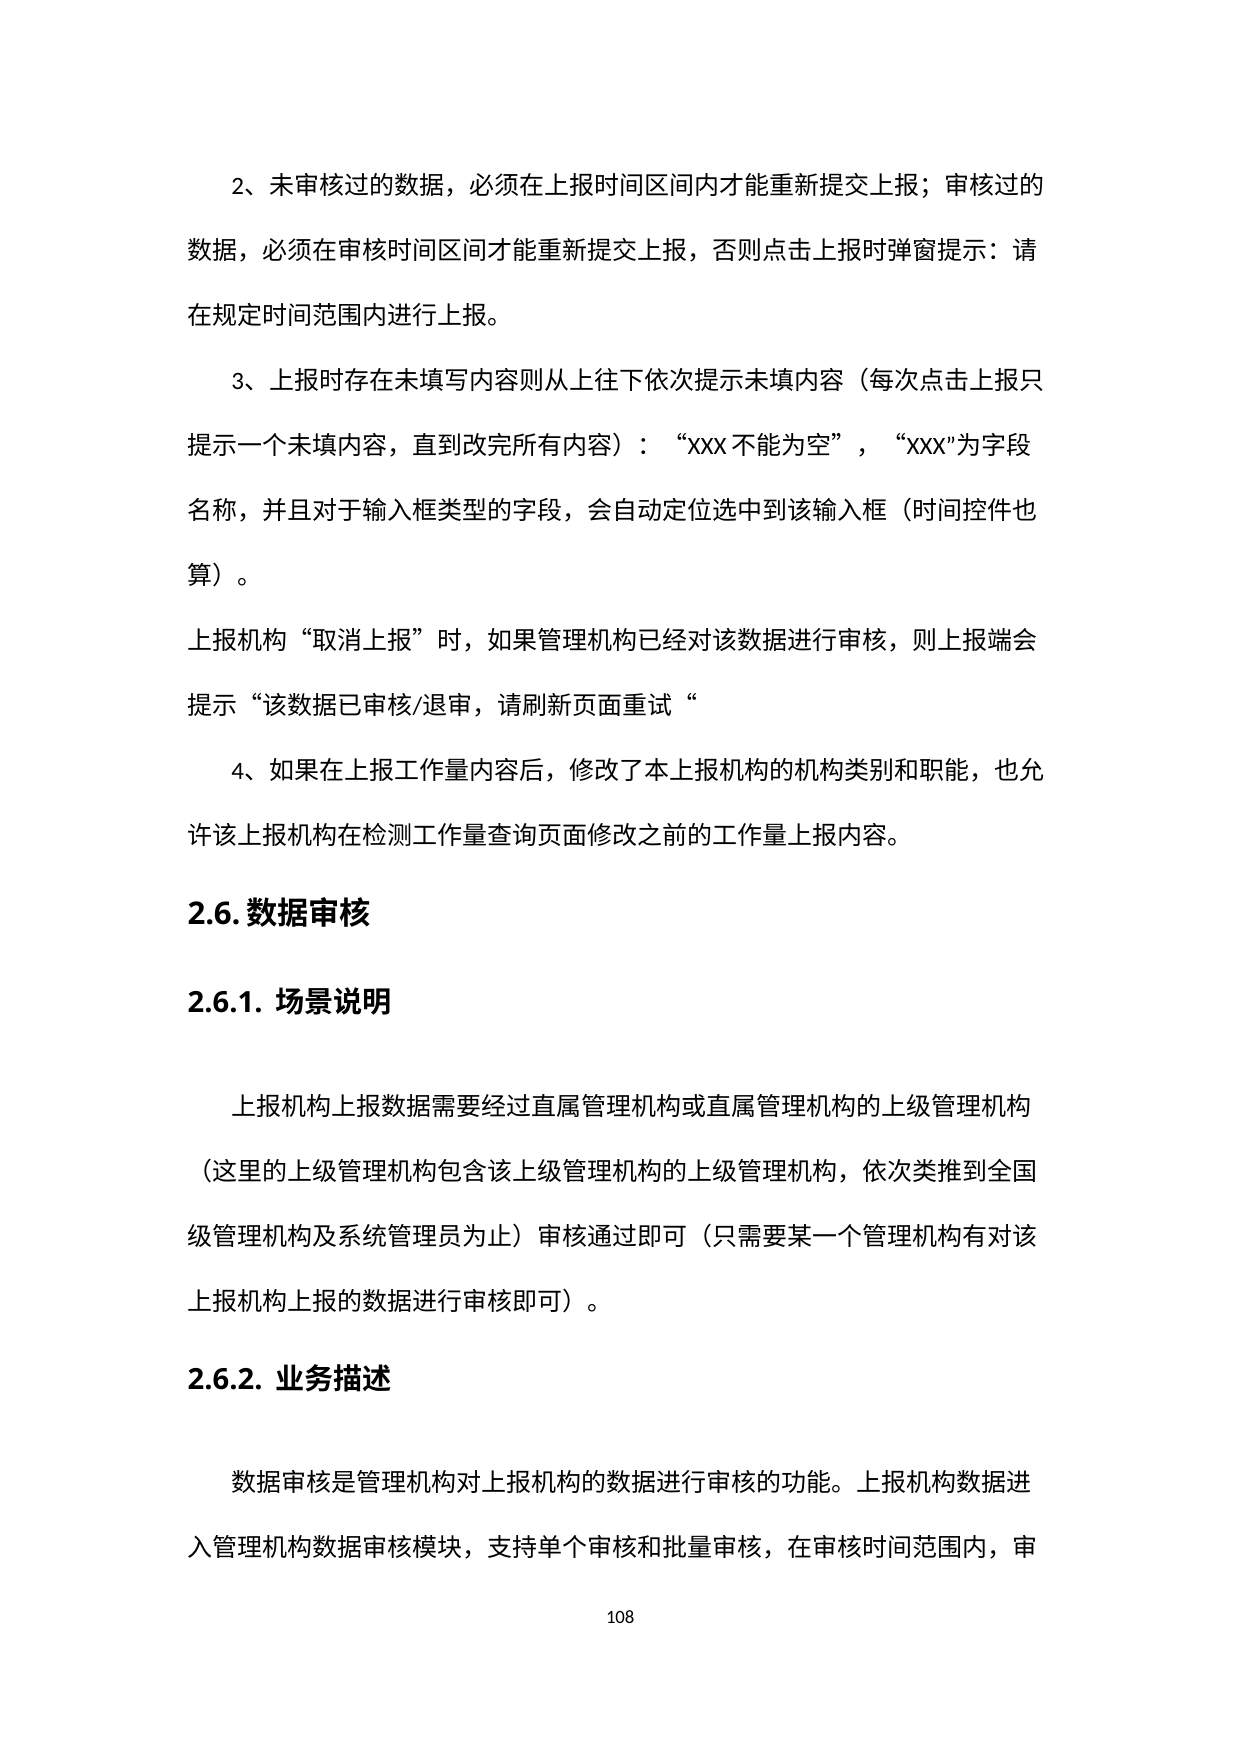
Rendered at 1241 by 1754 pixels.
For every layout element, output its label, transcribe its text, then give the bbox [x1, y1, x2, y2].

text 上报机构上报数据需要经过直属管理机构或直属管理机构的上级管理机构（这里的上级管理机构包含该上级管理机构的上级管理机构，依次类推到全国级管理机构及系统管理员为止）审核通过即可（只需要某一个管理机构有对该上报机构上报的数据进行审核即可）。 [187, 1072, 1053, 1332]
text 上报机构“取消上报”时，如果管理机构已经对该数据进行审核，则上报端会提示“该数据已审核/退审，请刷新页面重试“ [187, 606, 1053, 736]
subtitle 数据审核 [187, 878, 1053, 943]
list 未审核过的数据，必须在上报时间区间内才能重新提交上报；审核过的数据，必须在审核时间区间才能重新提交上报，否则点击上报时弹窗提示：请在规定时间范围内进行上报。 [187, 151, 1053, 346]
list 上报时存在未填写内容则从上往下依次提示未填内容（每次点击上报只提示一个未填内容，直到改完所有内容）：“XXX不能为空”，“XXX”为字段名称，并且对于输入框类型的字段，会自动定位选中到该输入框（时间控件也算）。 [187, 346, 1053, 606]
subtitle 场景说明 [187, 967, 1053, 1032]
subtitle 业务描述 [187, 1344, 1053, 1409]
text 4、如果在上报工作量内容后，修改了本上报机构的机构类别和职能，也允许该上报机构在检测工作量查询页面修改之前的工作量上报内容。 [187, 736, 1053, 866]
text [187, 1448, 1053, 1578]
